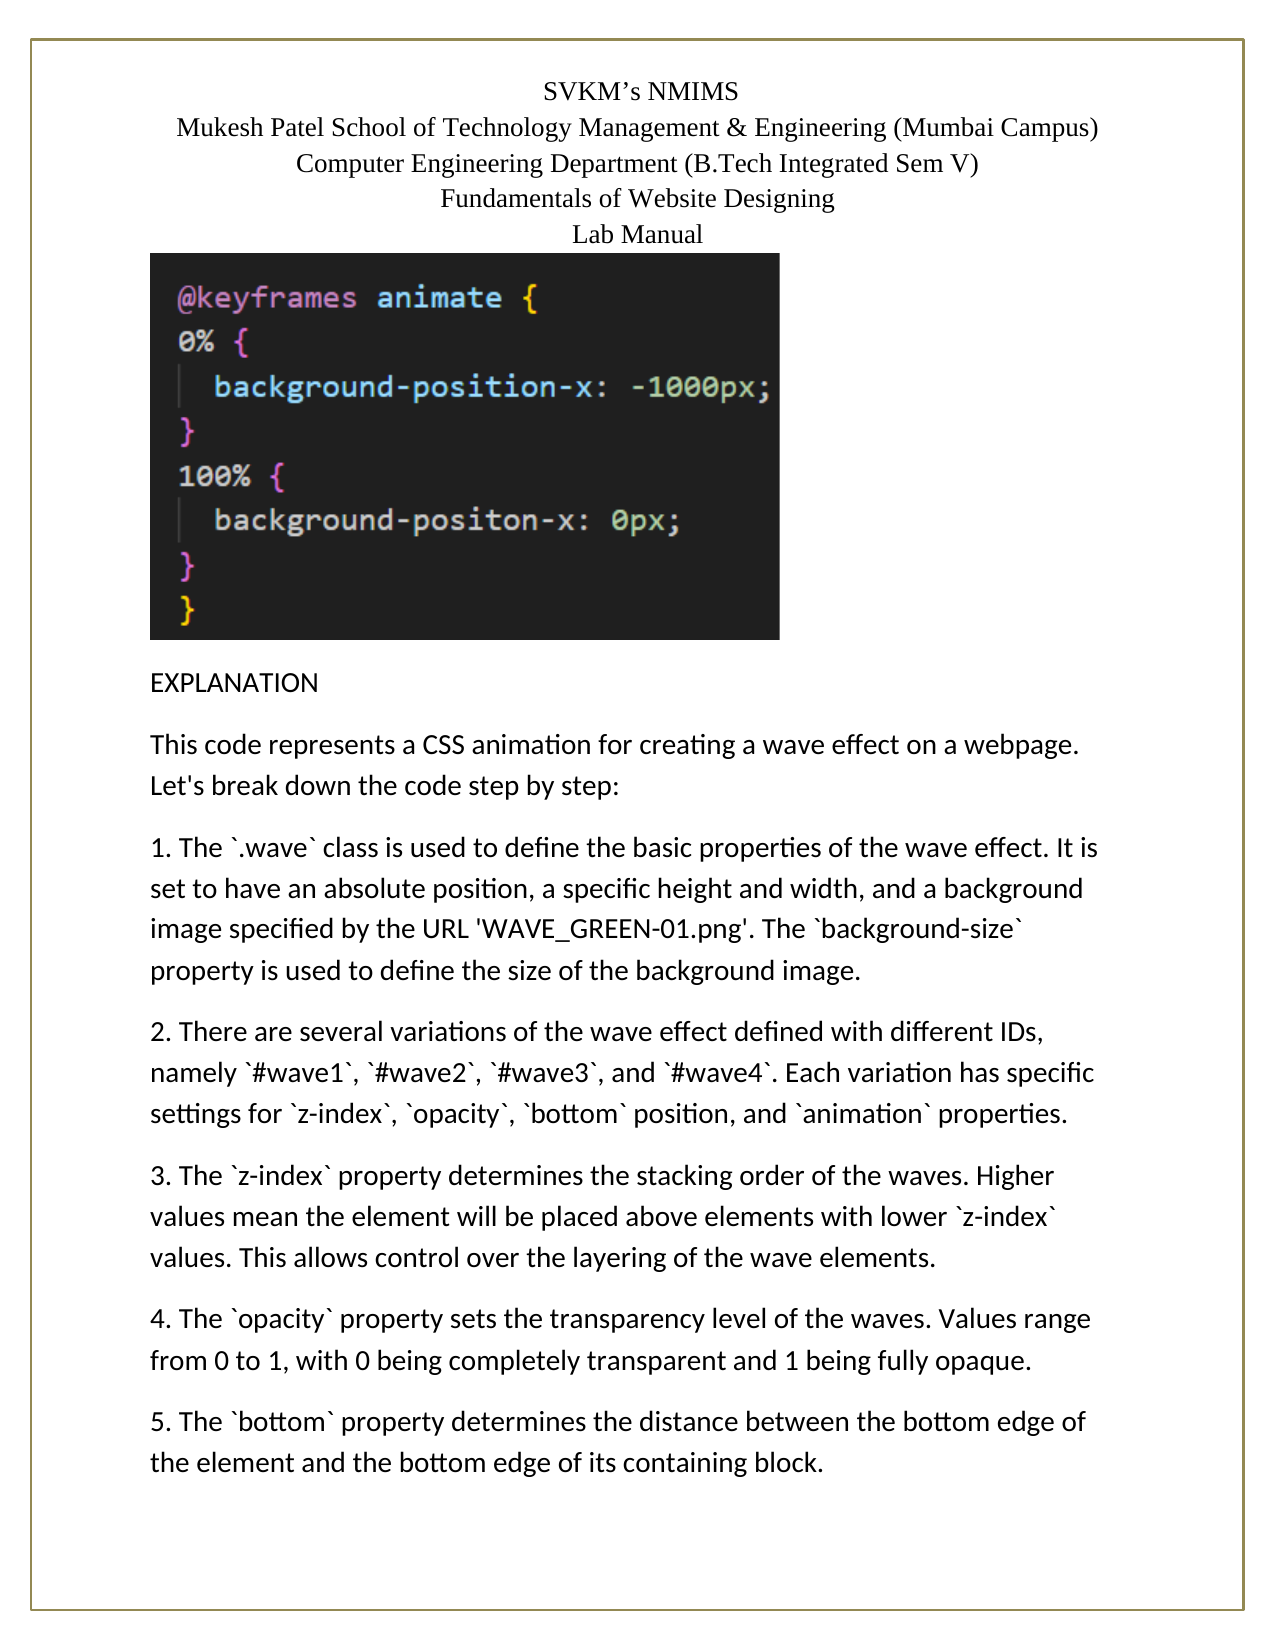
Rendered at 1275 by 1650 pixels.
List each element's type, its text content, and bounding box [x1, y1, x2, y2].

text 1. The `.wave` class is used to define the basic properties of the wave effect. It is set to have an absolute position, a specific height and width, and a background image specified by the URL 'WAVE_GREEN-01.png'. The `background-size` property is used to define the size of the background image. [150, 829, 1125, 987]
picture [150, 253, 780, 640]
text 3. The `z-index` property determines the stacking order of the waves. Higher values mean the element will be placed above elements with lower `z-index` values. This allows control over the layering of the wave elements. [150, 1157, 1125, 1274]
text 5. The `bottom` property determines the distance between the bottom edge of the element and the bottom edge of its containing block. [150, 1403, 1125, 1480]
text This code represents a CSS animation for creating a wave effect on a webpage. Let's break down the code step by step: [150, 726, 1125, 803]
text 2. There are several variations of the wave effect defined with different IDs, namely `#wave1`, `#wave2`, `#wave3`, and `#wave4`. Each variation has specific settings for `z-index`, `opacity`, `bottom` position, and `animation` properties. [150, 1013, 1125, 1131]
text EXPLANATION [150, 664, 1125, 700]
text 4. The `opacity` property sets the transparency level of the waves. Values range from 0 to 1, with 0 being completely transparent and 1 being fully opaque. [150, 1301, 1125, 1377]
